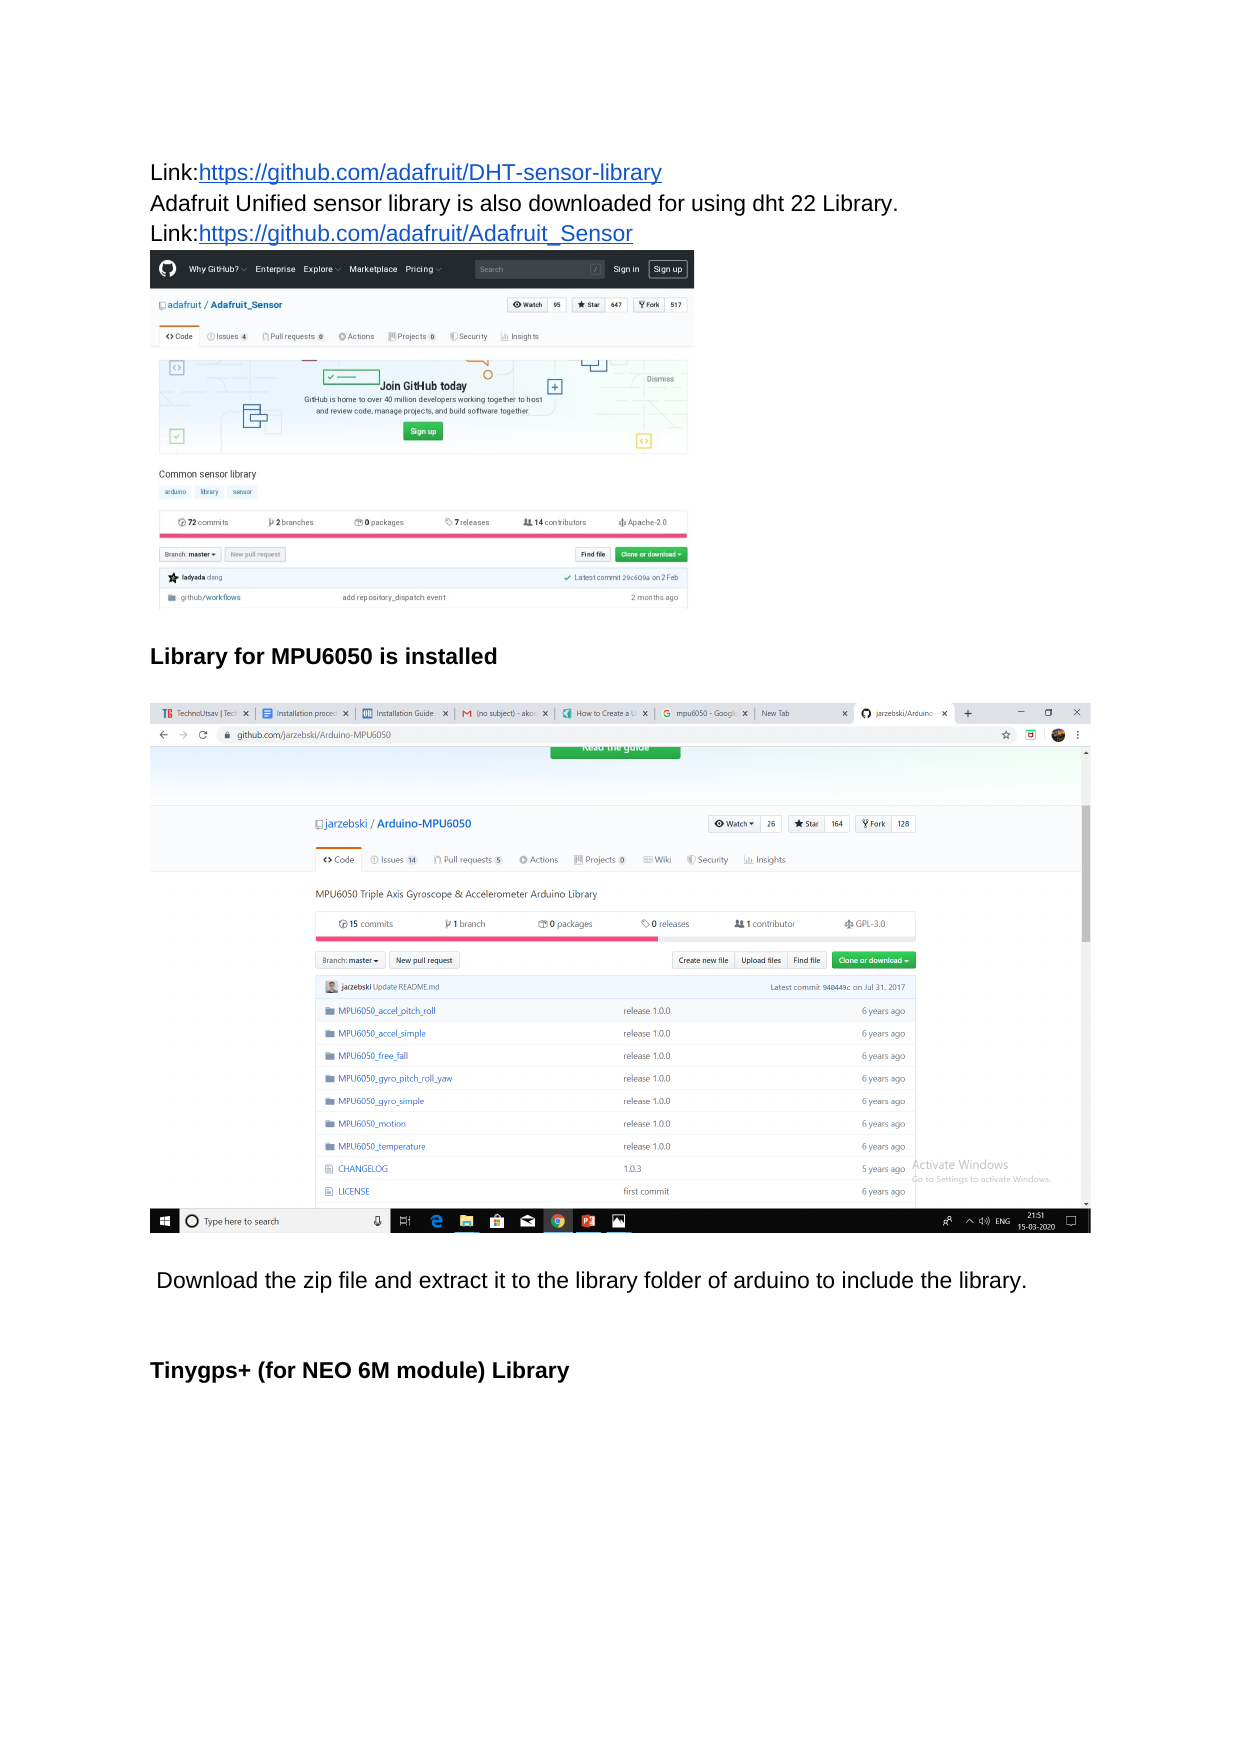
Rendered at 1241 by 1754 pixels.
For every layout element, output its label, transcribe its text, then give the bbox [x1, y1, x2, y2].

text Adafruit Unified sensor library is also downloaded for using dht 22 Library. [150, 189, 1090, 216]
picture [150, 250, 695, 609]
picture [150, 703, 1091, 1233]
text Tinygps+ (for NEO 6M module) Library [150, 1357, 1090, 1383]
text Download the zip file and extract it to the library folder of arduino to include the library. [150, 1267, 1090, 1293]
text Library for MPU6050 is installed [150, 643, 1090, 669]
text Link:https://github.com/adafruit/DHT-sensor-library [150, 159, 1090, 186]
text Link:https://github.com/adafruit/Adafruit_Sensor [150, 220, 1090, 246]
